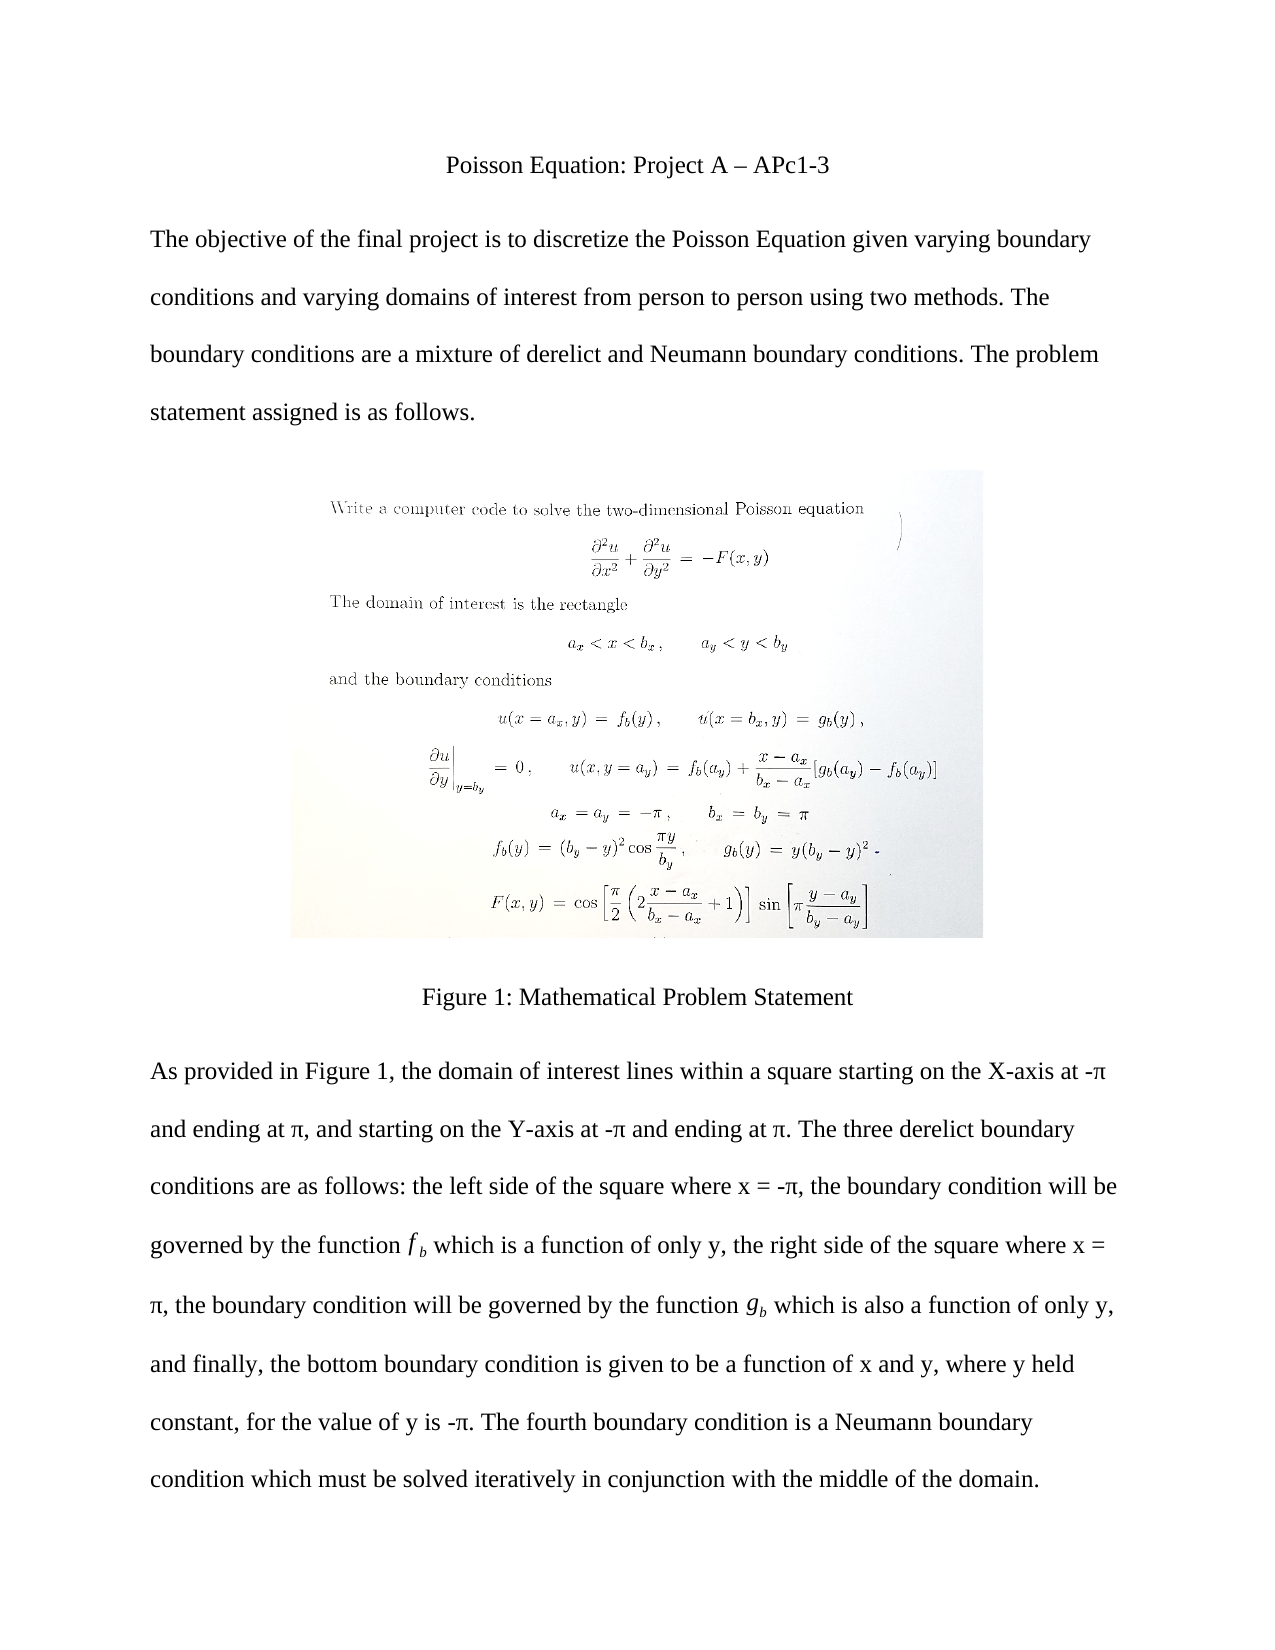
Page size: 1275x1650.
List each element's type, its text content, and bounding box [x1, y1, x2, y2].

text Poisson Equation: Project A – APc1-3 [150, 150, 1125, 179]
text Figure 1: Mathematical Problem Statement [150, 982, 1125, 1011]
text As provided in Figure 1, the domain of interest lines within a square starting on the X-axis at -π and ending at π, and starting on the Y-axis at -π and ending at π. The three derelict boundary conditions are as follows: the left side of the square where x = -π, the boundary condition will be governed by the function which is a function of only y, the right side of the square where x = π, the boundary condition will be governed by the function which is also a function of only y, and finally, the bottom boundary condition is given to be a function of x and y, where y held constant, for the value of y is -π. The fourth boundary condition is a Neumann boundary condition which must be solved iteratively in conjunction with the middle of the domain. [150, 1056, 1125, 1493]
text The objective of the final project is to discretize the Poisson Equation given varying boundary conditions and varying domains of interest from person to person using two methods. The boundary conditions are a mixture of derelict and Neumann boundary conditions. The problem statement assigned is as follows. [150, 224, 1125, 425]
picture [290, 470, 984, 938]
